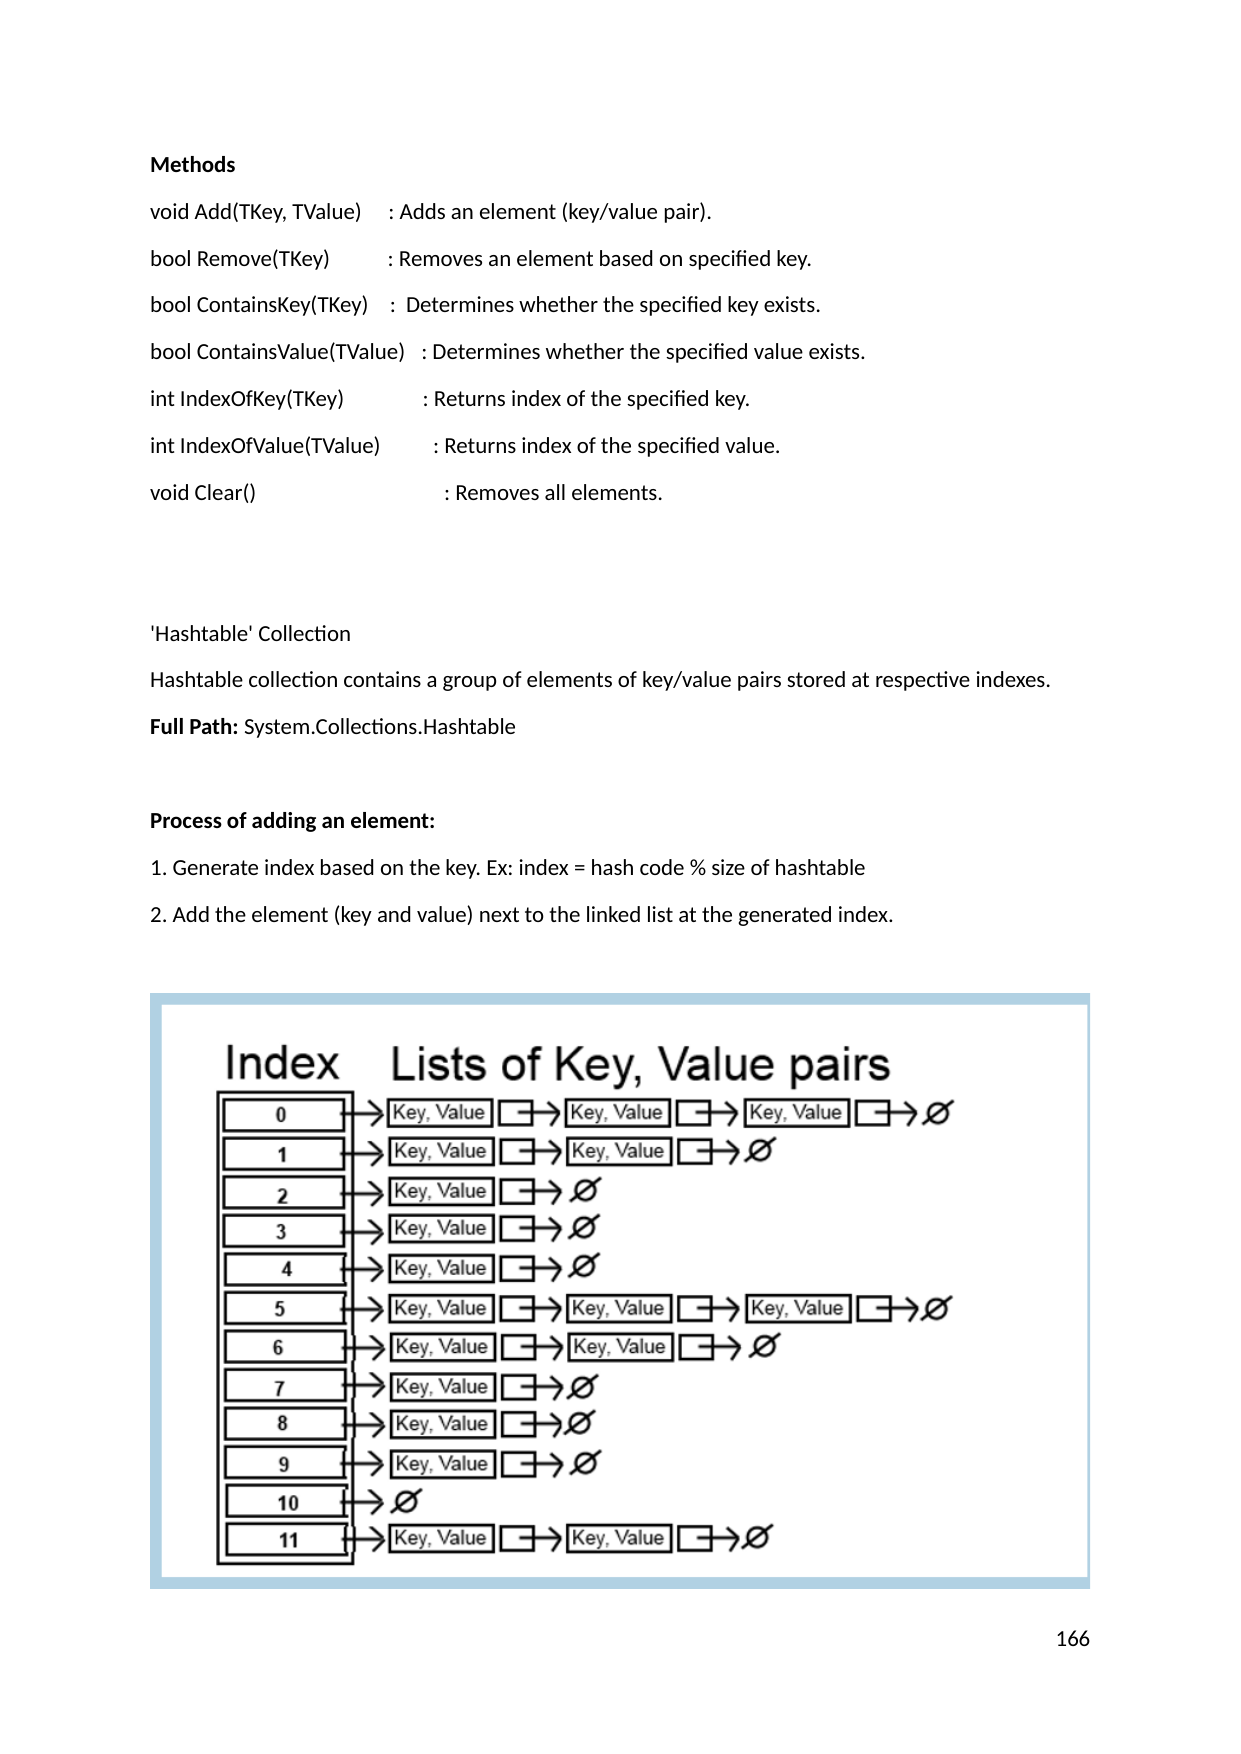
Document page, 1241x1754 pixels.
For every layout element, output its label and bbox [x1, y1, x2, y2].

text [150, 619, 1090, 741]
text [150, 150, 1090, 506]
picture [150, 993, 1091, 1589]
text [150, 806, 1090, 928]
